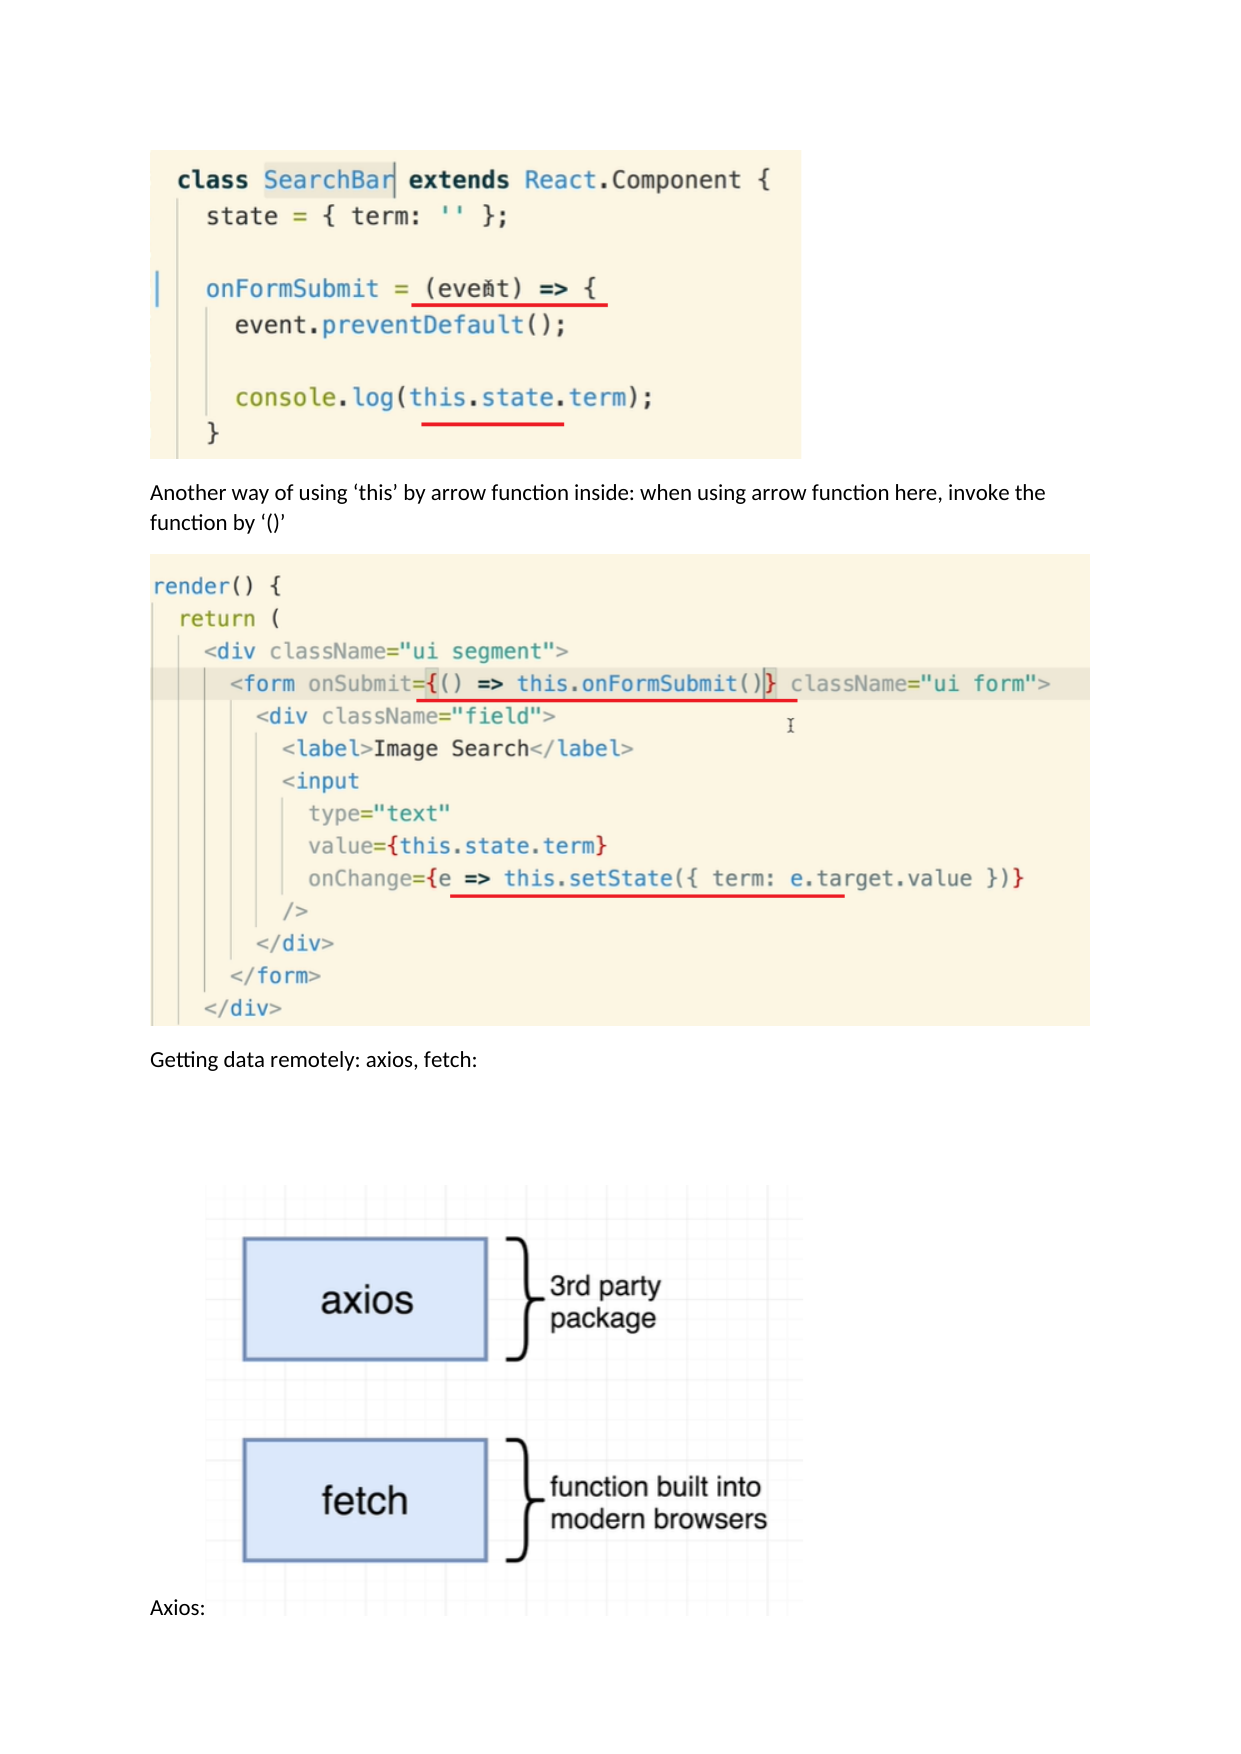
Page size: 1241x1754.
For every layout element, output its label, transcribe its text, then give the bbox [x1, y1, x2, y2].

text Another way of using ‘this’ by arrow function inside: when using arrow function here, invoke the function by ‘()’ [150, 478, 1090, 536]
picture [205, 1185, 804, 1616]
text Getting data remotely: axios, fetch: [150, 1045, 1090, 1073]
picture [150, 554, 1090, 1026]
picture [150, 150, 802, 459]
